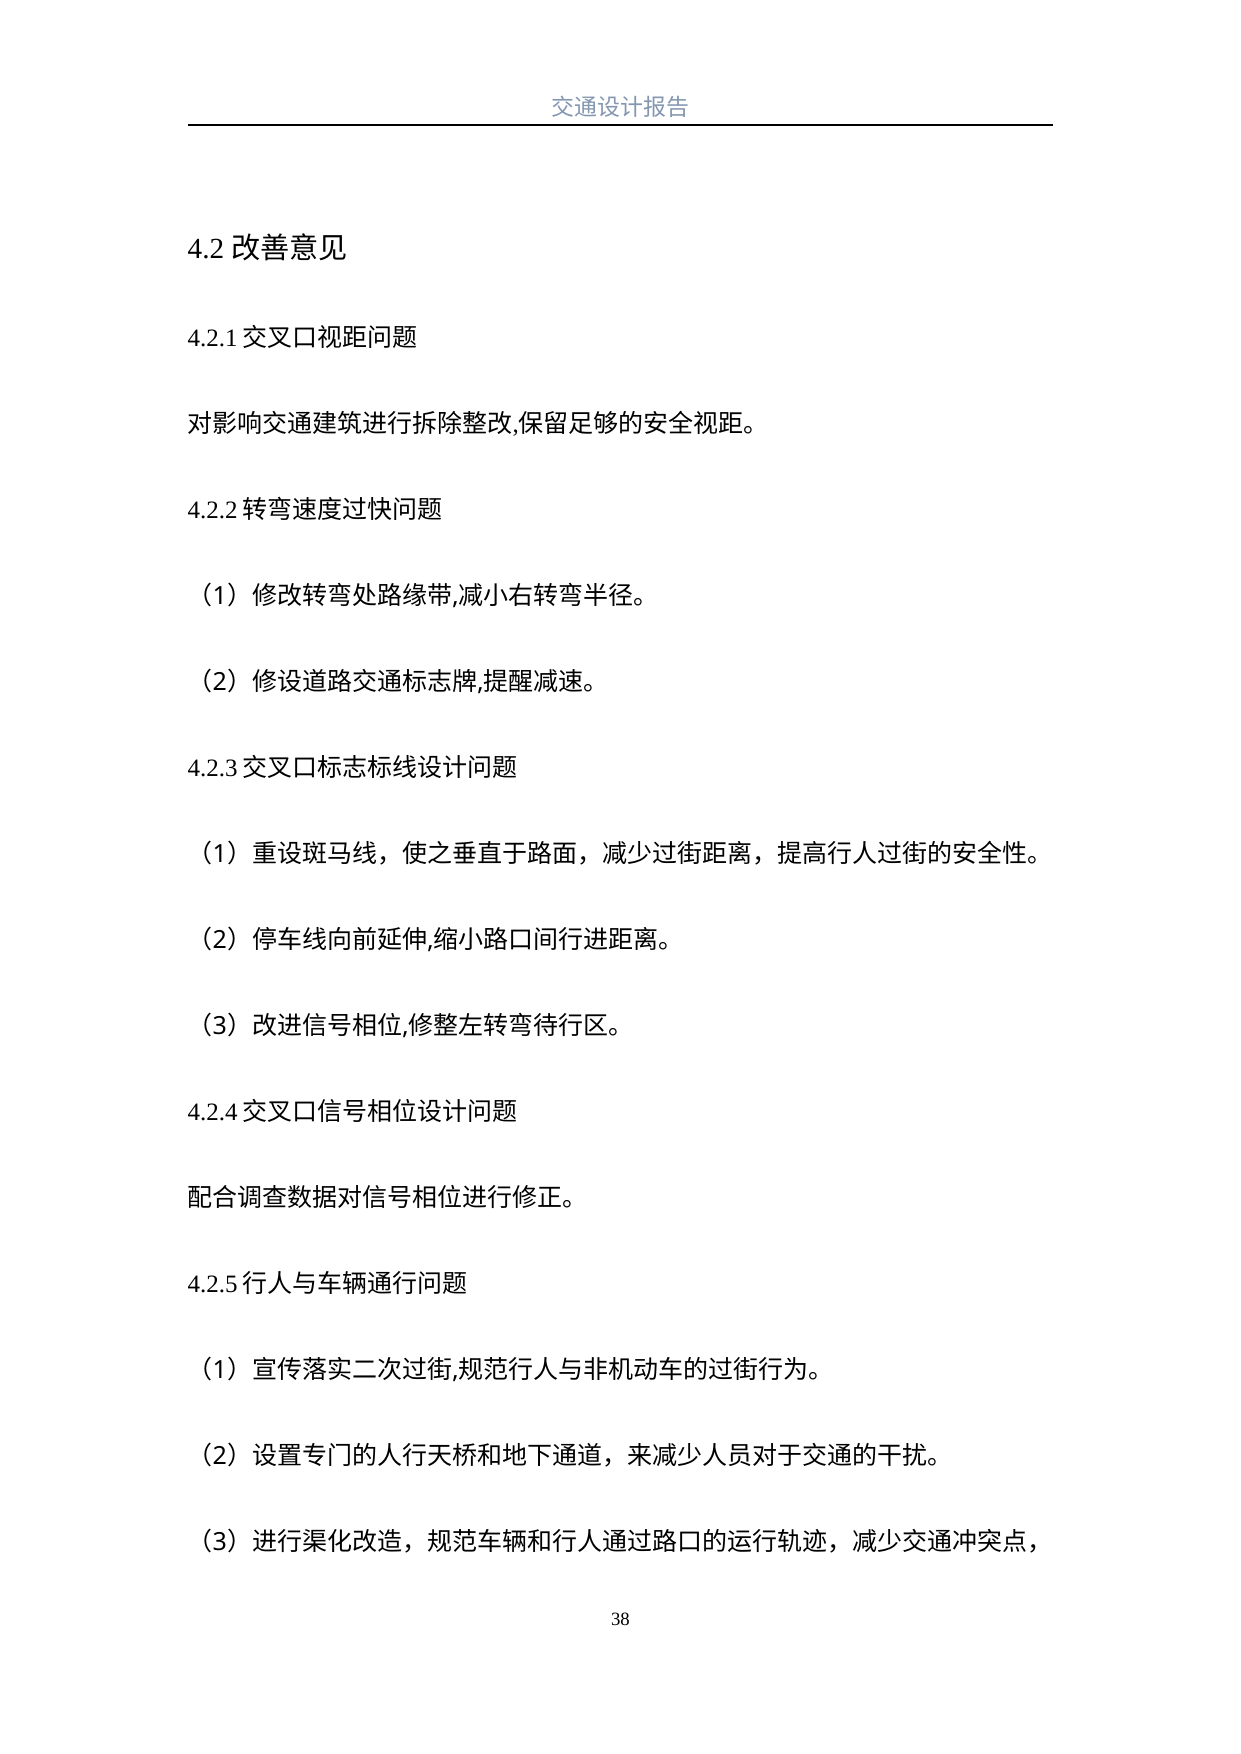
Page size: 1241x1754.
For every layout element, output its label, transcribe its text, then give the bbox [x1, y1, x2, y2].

text 4.2.4交叉口信号相位设计问题 [187, 1076, 1053, 1143]
text （3）改进信号相位,修整左转弯待行区。 [187, 989, 1053, 1057]
text 4.2.3交叉口标志标线设计问题 [187, 731, 1053, 799]
text （1）宣传落实二次过街,规范行人与非机动车的过街行为。 [187, 1334, 1053, 1402]
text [187, 1506, 1053, 1574]
text （1）重设斑马线，使之垂直于路面，减少过街距离，提高行人过街的安全性。 [187, 817, 1053, 885]
text 4.2.1交叉口视距问题 [187, 301, 1053, 369]
text （2）设置专门的人行天桥和地下通道，来减少人员对于交通的干扰。 [187, 1420, 1053, 1488]
text 4.2.5行人与车辆通行问题 [187, 1248, 1053, 1316]
text （2）停车线向前延伸,缩小路口间行进距离。 [187, 903, 1053, 971]
text 配合调查数据对信号相位进行修正。 [187, 1162, 1053, 1229]
text （1）修改转弯处路缘带,减小右转弯半径。 [187, 559, 1053, 627]
text 对影响交通建筑进行拆除整改,保留足够的安全视距。 [187, 387, 1053, 455]
text 4.2.2转弯速度过快问题 [187, 473, 1053, 541]
text （2）修设道路交通标志牌,提醒减速。 [187, 645, 1053, 713]
text 4.2 改善意见 [187, 212, 1053, 280]
